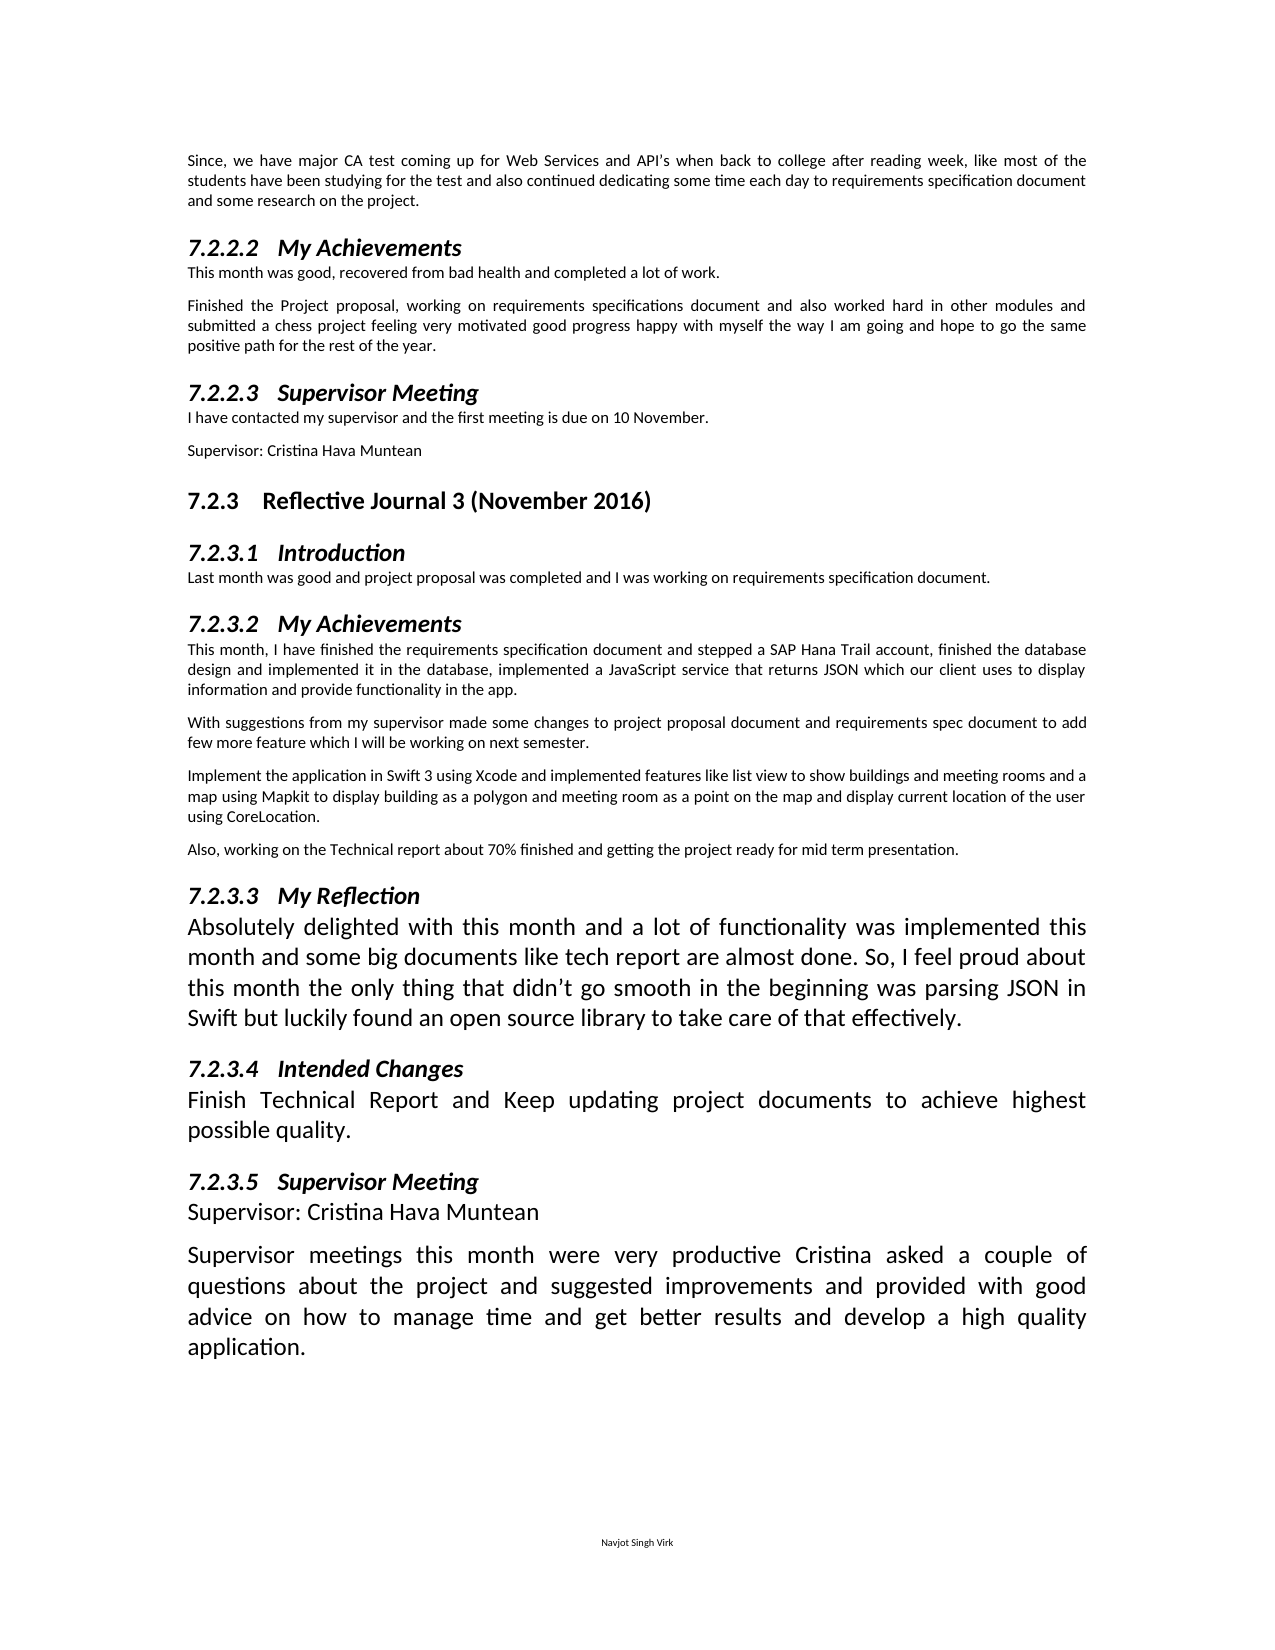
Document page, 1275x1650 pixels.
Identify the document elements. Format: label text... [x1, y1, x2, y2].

subtitle My Reflection [187, 880, 1088, 911]
subtitle Intended Changes [187, 1054, 1088, 1084]
subtitle My Achievements [187, 608, 1088, 639]
text With suggestions from my supervisor made some changes to project proposal document and requirements spec document to add few more feature which I will be working on next semester. [187, 712, 1088, 753]
subtitle My Achievements [187, 232, 1088, 262]
text Absolutely delighted with this month and a lot of functionality was implemented this month and some big documents like tech report are almost done. So, I feel proud about this month the only thing that didn’t go smooth in the beginning was parsing JSON in Swift but luckily found an open source library to take care of that effectively. [187, 911, 1088, 1033]
subtitle Introduction [187, 537, 1088, 567]
text Finished the Project proposal, working on requirements specifications document and also worked hard in other modules and submitted a chess project feeling very motivated good progress happy with myself the way I am going and hope to go the same positive path for the rest of the year. [187, 295, 1088, 356]
text Last month was good and project proposal was completed and I was working on requirements specification document. [187, 567, 1088, 588]
text Implement the application in Swift 3 using Xcode and implemented features like list view to show buildings and meeting rooms and a map using Mapkit to display building as a polygon and meeting room as a point on the map and display current location of the user using CoreLocation. [187, 766, 1088, 827]
text Supervisor: Cristina Hava Muntean [187, 1197, 1088, 1227]
text This month, I have finished the requirements specification document and stepped a SAP Hana Trail account, finished the database design and implemented it in the database, implemented a JavaScript service that returns JSON which our client uses to display information and provide functionality in the app. [187, 639, 1088, 700]
text Finish Technical Report and Keep updating project documents to achieve highest possible quality. [187, 1084, 1088, 1145]
text I have contacted my supervisor and the first meeting is due on 10 November. [187, 407, 1088, 428]
subtitle Supervisor Meeting [187, 1166, 1088, 1197]
text This month was good, recovered from bad health and completed a lot of work. [187, 262, 1088, 283]
text Also, working on the Technical report about 70% finished and getting the project ready for mid term presentation. [187, 839, 1088, 859]
text Supervisor meetings this month were very productive Cristina asked a couple of questions about the project and suggested improvements and provided with good advice on how to manage time and get better results and develop a high quality application. [187, 1239, 1088, 1362]
subtitle Supervisor Meeting [187, 377, 1088, 407]
text Since, we have major CA test coming up for Web Services and API’s when back to college after reading week, like most of the students have been studying for the test and also continued dedicating some time each day to requirements specification document and some research on the project. [187, 150, 1088, 211]
text Supervisor: Cristina Hava Muntean [187, 440, 1088, 461]
subtitle Reflective Journal 3 (November 2016) [187, 486, 1088, 516]
